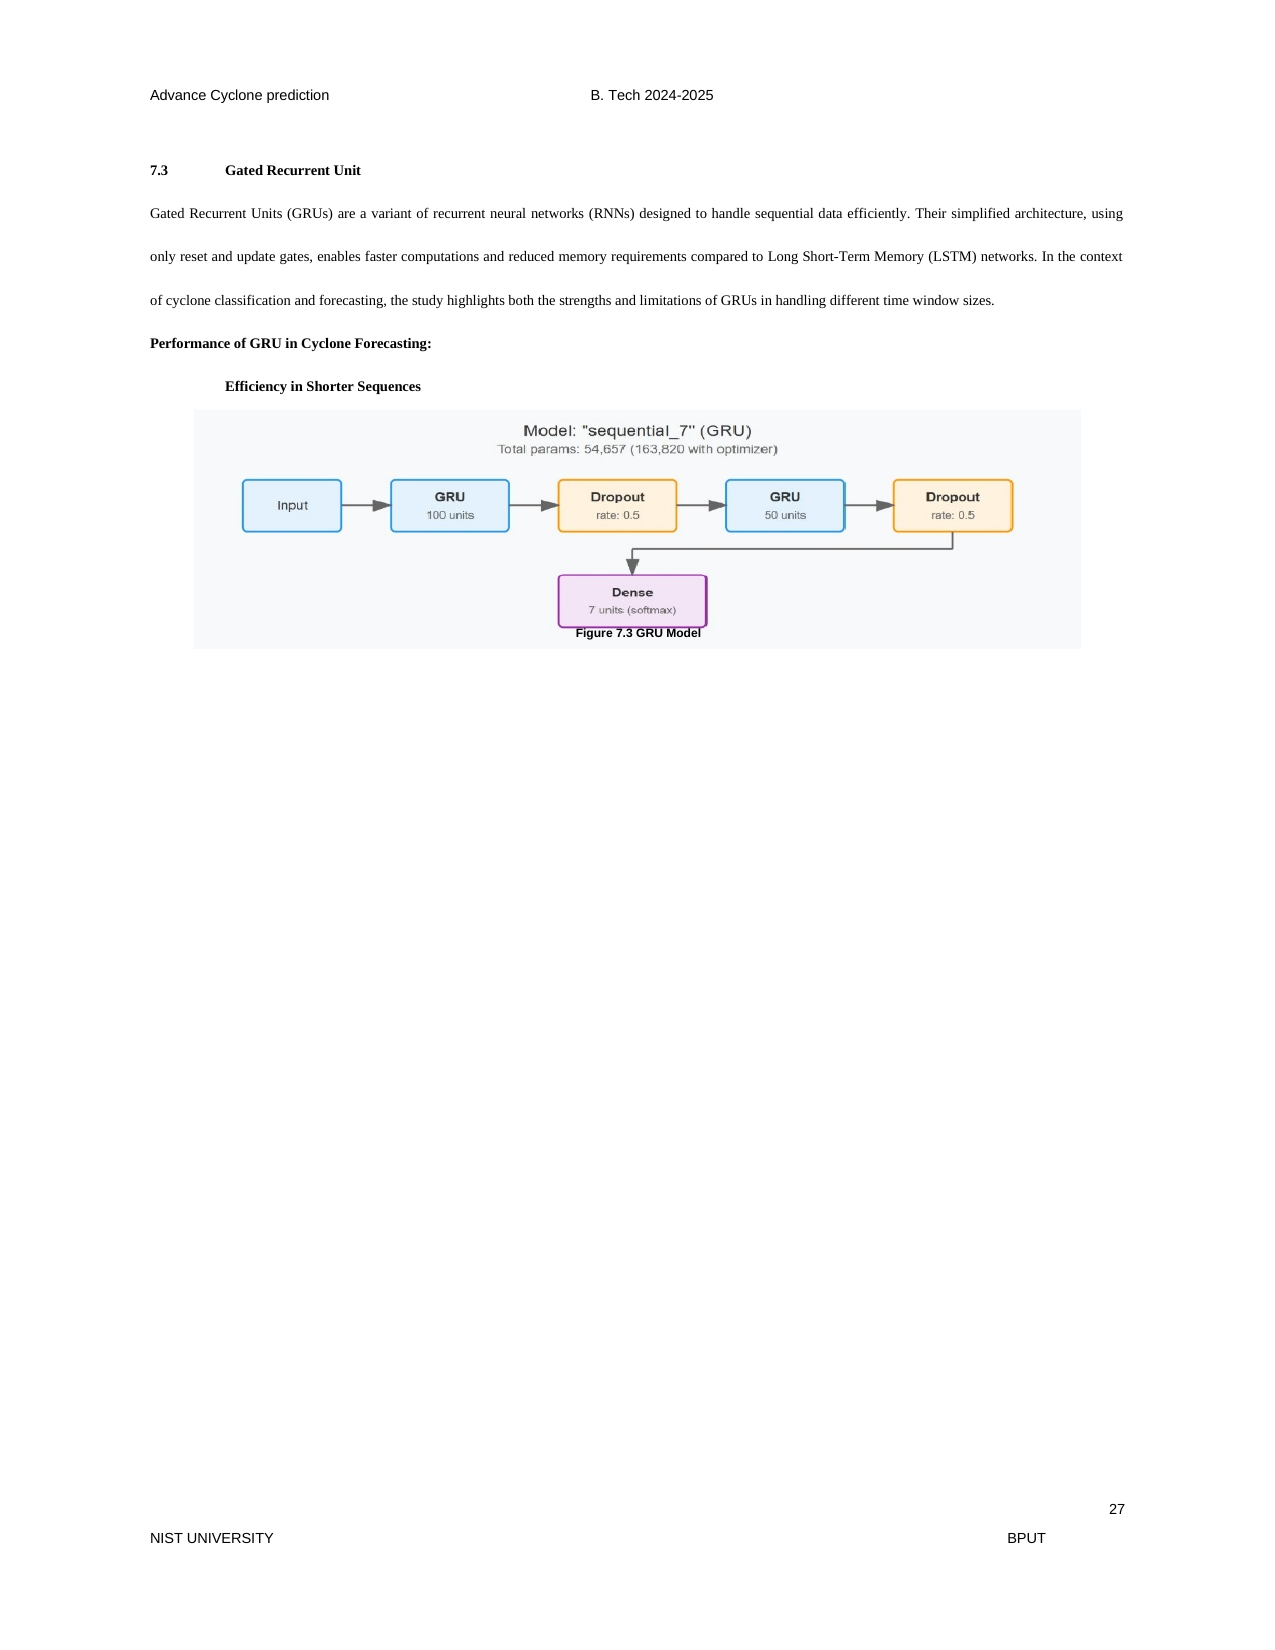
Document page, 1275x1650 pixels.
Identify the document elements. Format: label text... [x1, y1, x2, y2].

picture [194, 409, 1081, 649]
text Performance of GRU in Cyclone Forecasting: [150, 322, 1125, 351]
text Efficiency in Shorter Sequences [150, 366, 1125, 394]
list Gated Recurrent Unit [150, 150, 1125, 179]
text Gated Recurrent Units (GRUs) are a variant of recurrent neural networks (RNNs) designed to handle sequential data efficiently. Their simplified architecture, using only reset and update gates, enables faster computations and reduced memory requirements compared to Long Short-Term Memory (LSTM) networks. In the context of cyclone classification and forecasting, the study highlights both the strengths and limitations of GRUs in handling different time window sizes. [150, 193, 1125, 308]
